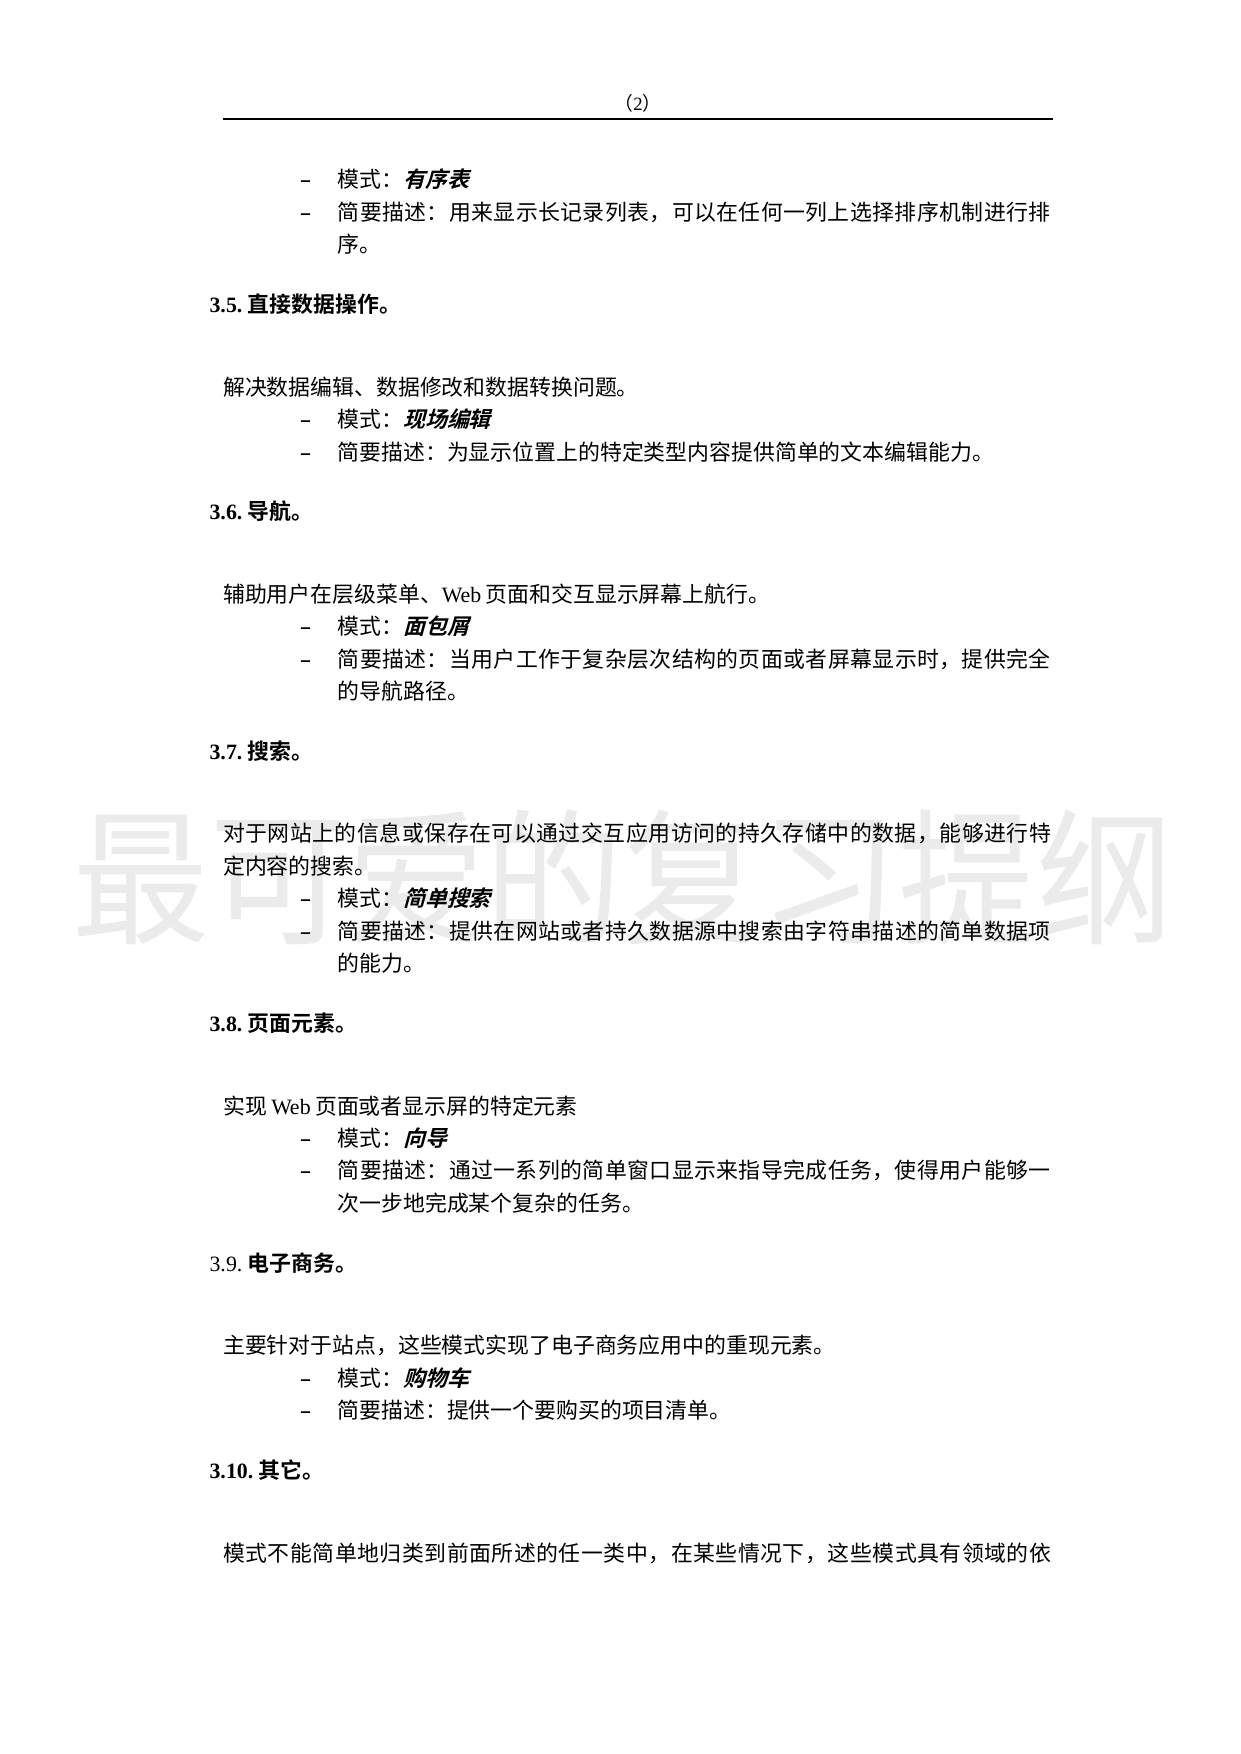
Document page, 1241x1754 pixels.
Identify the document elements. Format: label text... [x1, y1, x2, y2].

list 模式：向导 [300, 1121, 1053, 1153]
subtitle 电子商务。 [209, 1245, 1053, 1278]
list 对于网站上的信息或保存在可以通过交互应用访问的持久存储中的数据，能够进行特定内容的搜索。 [223, 816, 1053, 881]
list 简要描述：提供一个要购买的项目清单。 [300, 1393, 1053, 1425]
list 模式：有序表 [300, 162, 1053, 194]
subtitle 搜索。 [209, 733, 1053, 766]
list 模式：简单搜索 [300, 881, 1053, 913]
subtitle 其它。 [209, 1452, 1053, 1485]
list 模式：现场编辑 [300, 402, 1053, 434]
list 辅助用户在层级菜单、Web页面和交互显示屏幕上航行。 [223, 576, 1053, 609]
subtitle 直接数据操作。 [209, 287, 1053, 319]
list 简要描述：当用户工作于复杂层次结构的页面或者屏幕显示时，提供完全的导航路径。 [300, 641, 1053, 706]
list 简要描述：用来显示长记录列表，可以在任何一列上选择排序机制进行排序。 [300, 194, 1053, 259]
list 简要描述：通过一系列的简单窗口显示来指导完成任务，使得用户能够一次一步地完成某个复杂的任务。 [300, 1153, 1053, 1218]
subtitle 页面元素。 [209, 1006, 1053, 1038]
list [223, 1535, 1053, 1568]
list 模式：购物车 [300, 1360, 1053, 1393]
list 实现Web页面或者显示屏的特定元素 [223, 1088, 1053, 1121]
list 模式：面包屑 [300, 609, 1053, 641]
list 简要描述：提供在网站或者持久数据源中搜索由字符串描述的简单数据项的能力。 [300, 913, 1053, 978]
list 解决数据编辑、数据修改和数据转换问题。 [223, 369, 1053, 402]
subtitle 导航。 [209, 494, 1053, 526]
list 主要针对于站点，这些模式实现了电子商务应用中的重现元素。 [223, 1328, 1053, 1360]
list 简要描述：为显示位置上的特定类型内容提供简单的文本编辑能力。 [300, 434, 1053, 467]
